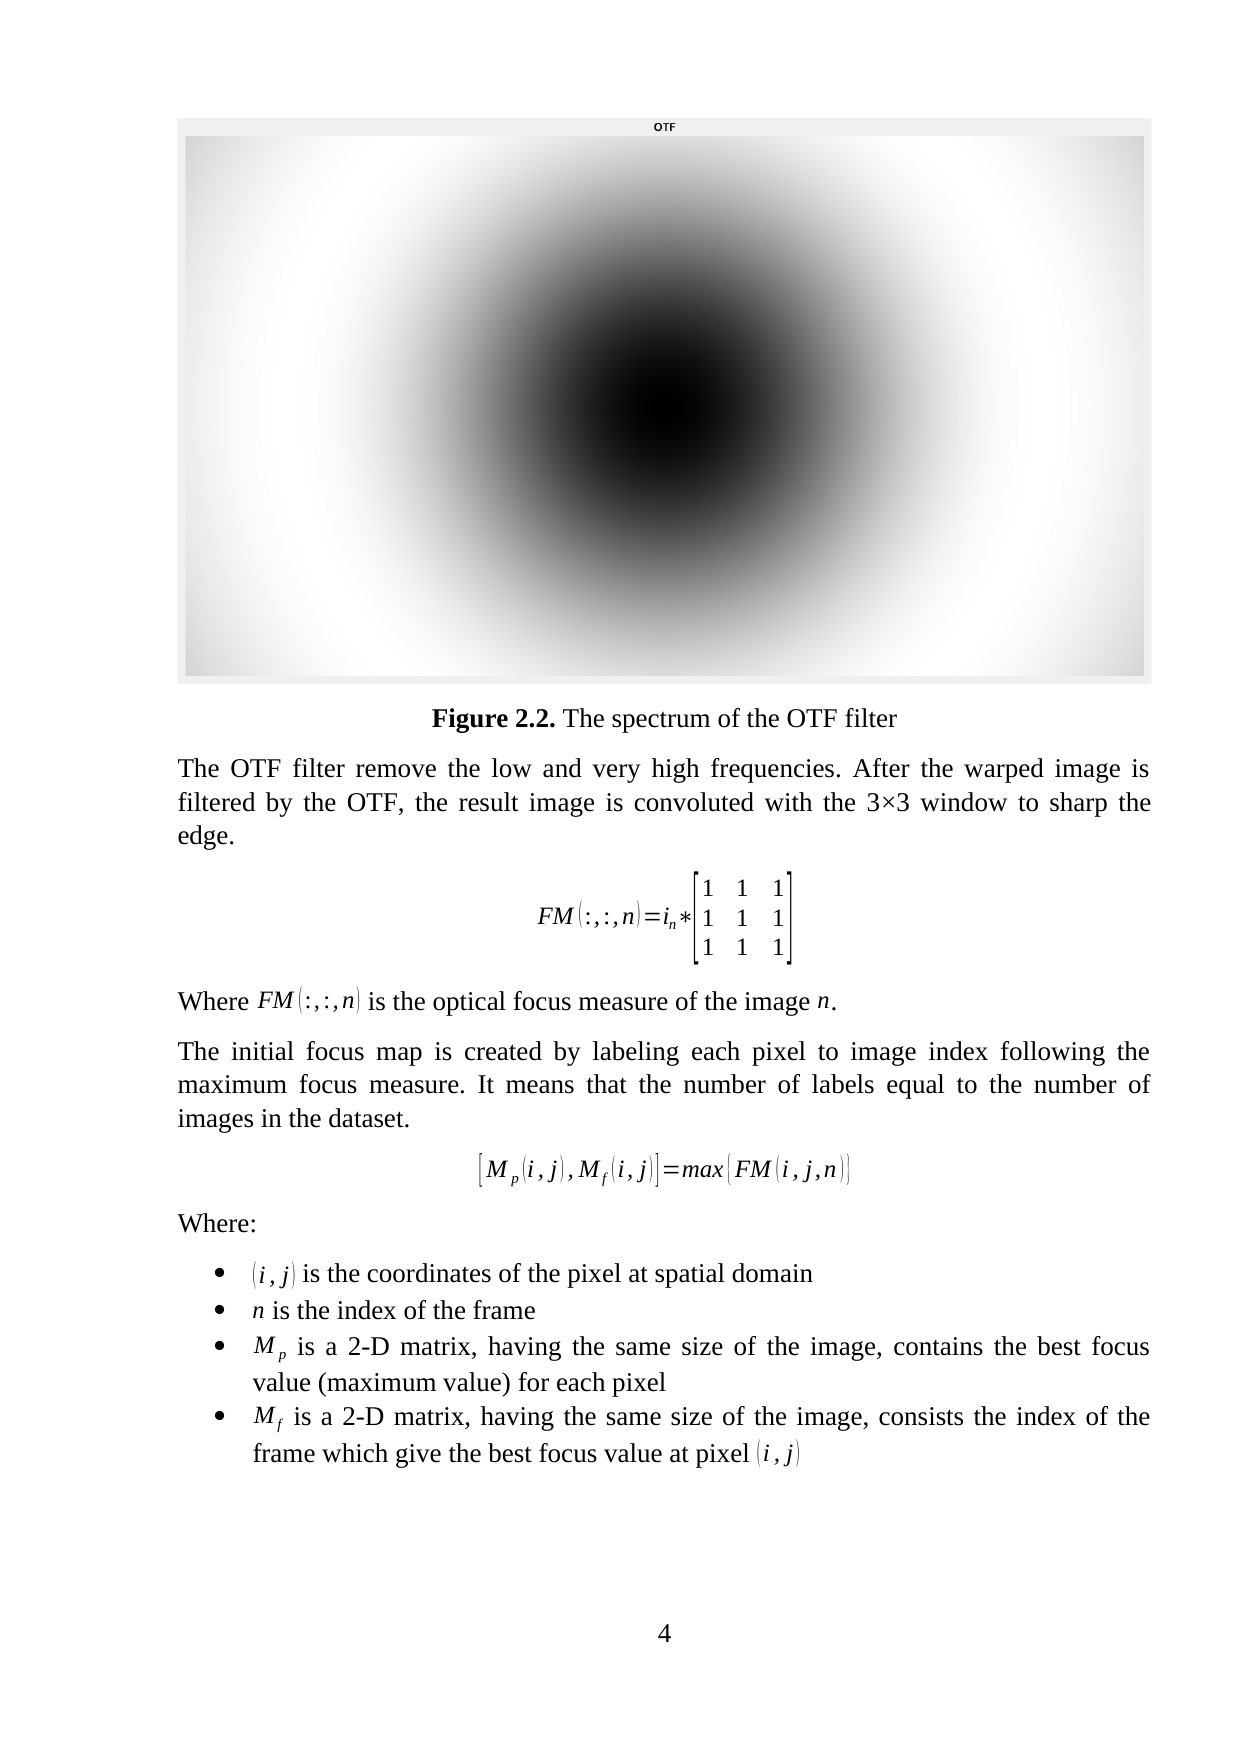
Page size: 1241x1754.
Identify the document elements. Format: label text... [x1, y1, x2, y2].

text The OTF filter remove the low and very high frequencies. After the warped image is filtered by the OTF, the result image is convoluted with the 3×3 window to sharp the edge. [177, 752, 1152, 851]
text Where: [177, 1207, 1152, 1238]
list is the index of the frame [215, 1294, 1152, 1327]
text Figure 2.2. The spectrum of the OTF filter [177, 702, 1152, 733]
text Where is the optical focus measure of the image . [177, 984, 1152, 1016]
list is the coordinates of the pixel at spatial domain [215, 1258, 1152, 1292]
list is a 2-D matrix, having the same size of the image, contains the best focus value (maximum value) for each pixel [215, 1329, 1152, 1398]
text The initial focus map is created by labeling each pixel to image index following the maximum focus measure. It means that the number of labels equal to the number of images in the dataset. [177, 1035, 1152, 1133]
list is a 2-D matrix, having the same size of the image, consists the index of the frame which give the best focus value at pixel [215, 1400, 1152, 1468]
picture [177, 118, 1152, 684]
